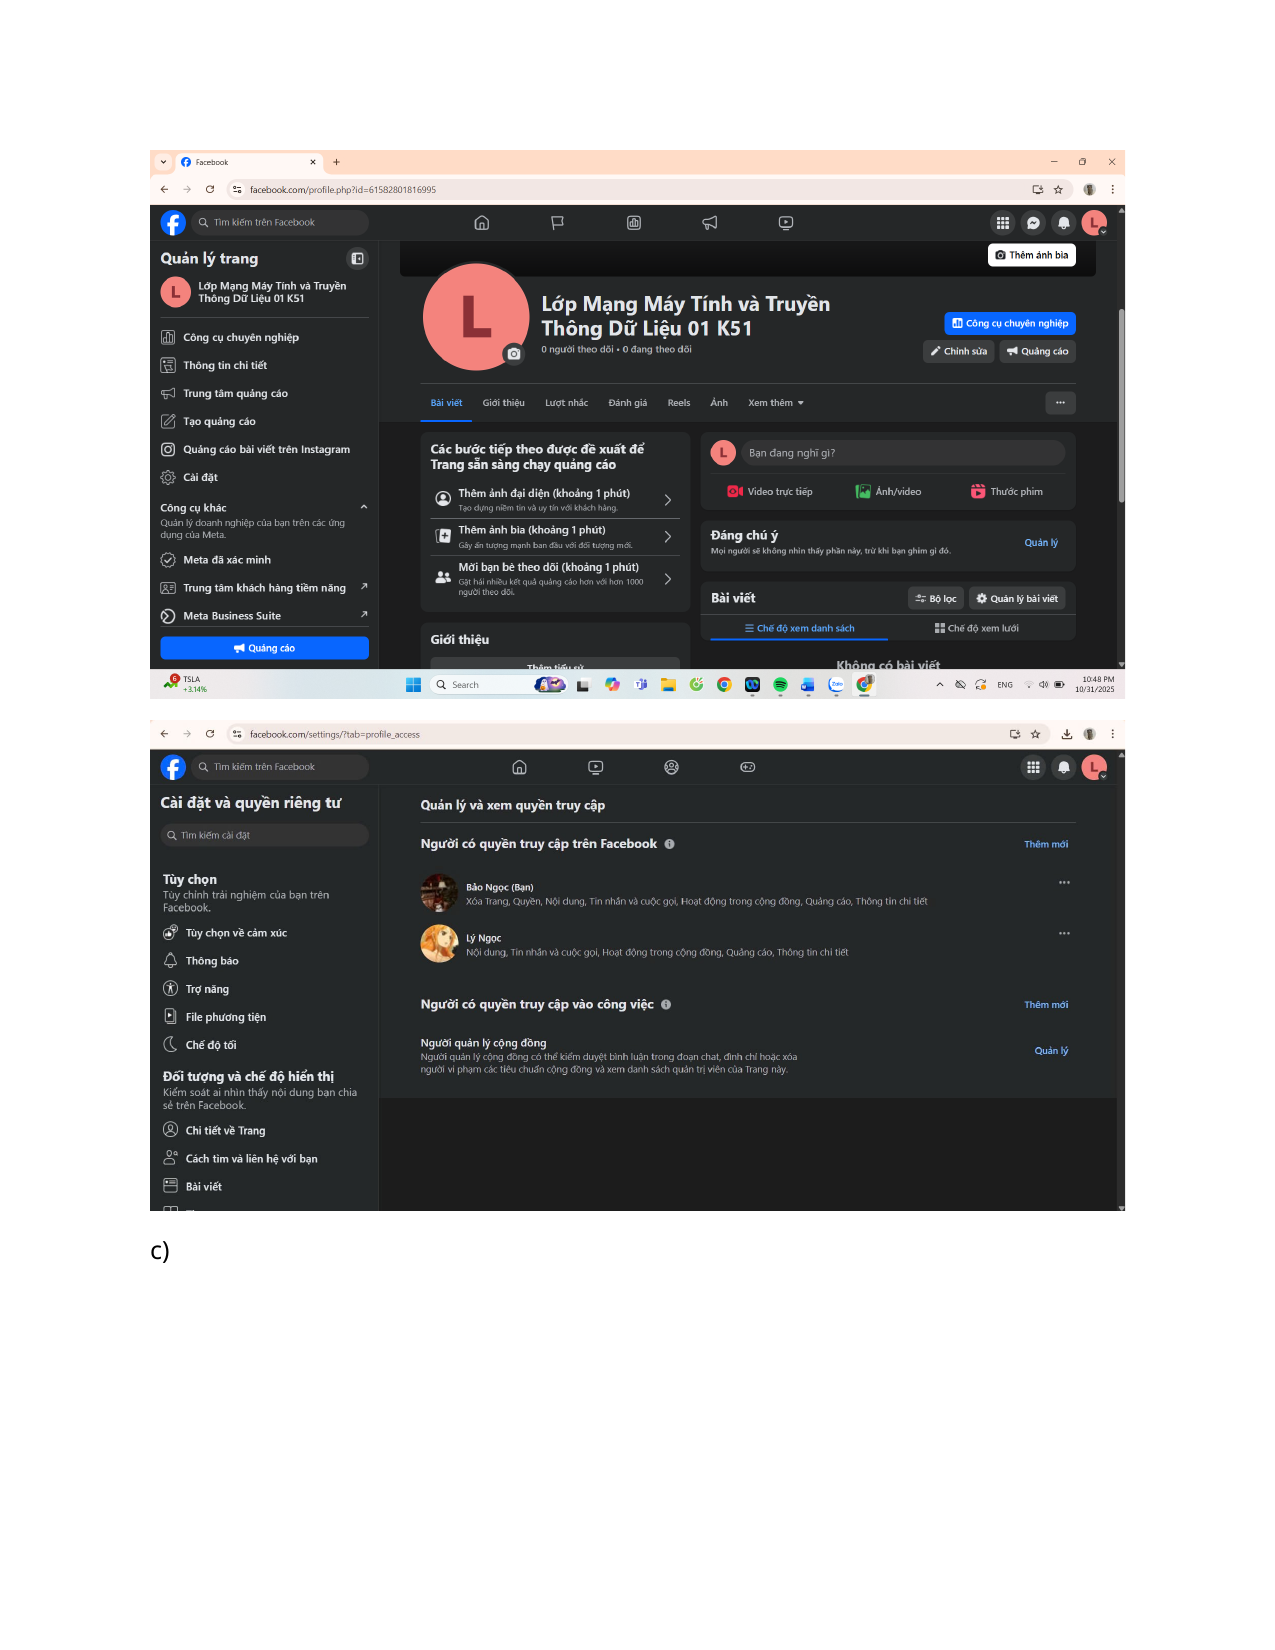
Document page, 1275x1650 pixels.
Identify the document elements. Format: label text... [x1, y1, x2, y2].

picture [150, 720, 1125, 1211]
text c) [150, 1233, 1125, 1267]
picture [150, 150, 1125, 699]
